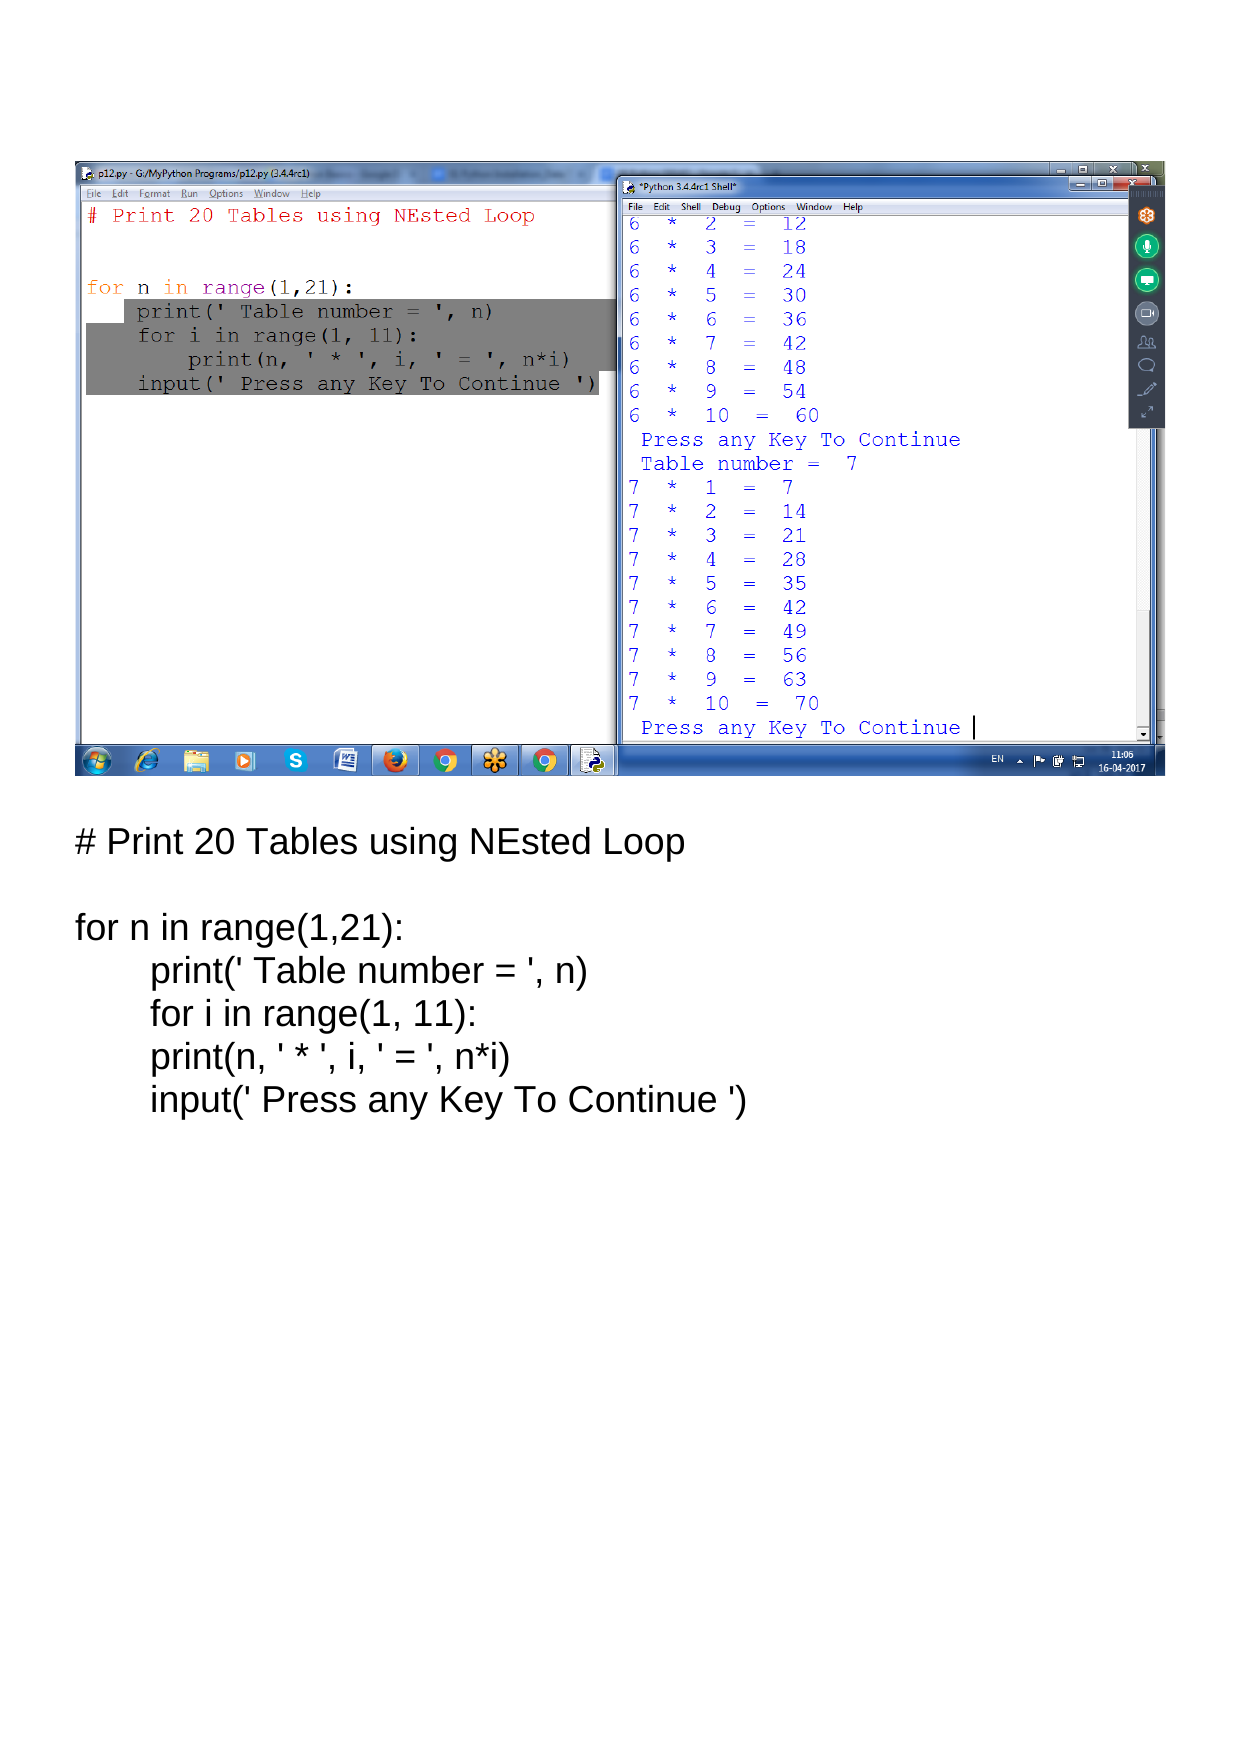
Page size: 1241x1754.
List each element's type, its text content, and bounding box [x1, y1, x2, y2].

text print(n, ' * ', i, ' = ', n*i) [75, 1034, 1165, 1078]
text print(' Table number = ', n) [75, 948, 1165, 991]
text # Print 20 Tables using NEsted Loop [75, 819, 1165, 862]
picture [75, 161, 1166, 776]
text for i in range(1, 11): [75, 991, 1165, 1034]
text for n in range(1,21): [75, 905, 1165, 948]
text input(' Press any Key To Continue ') [75, 1078, 1165, 1121]
